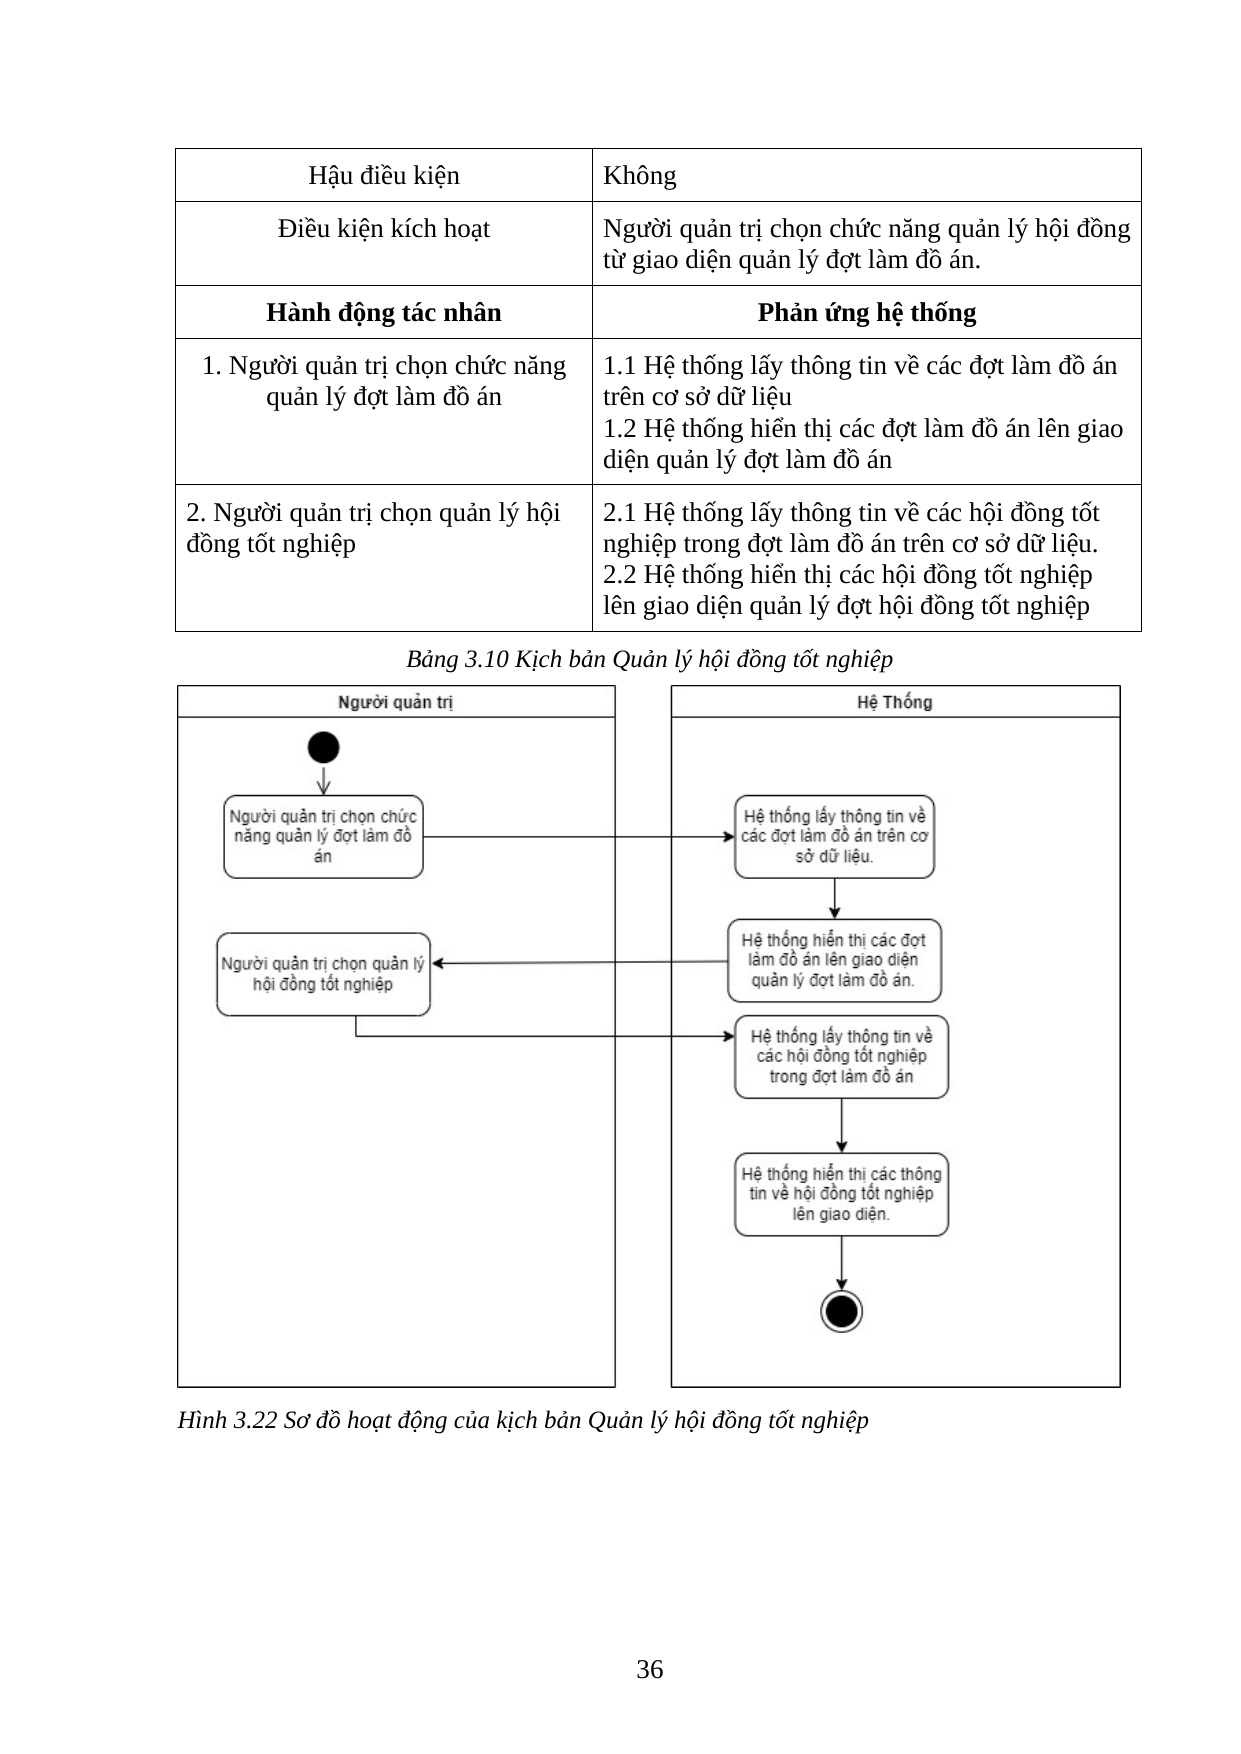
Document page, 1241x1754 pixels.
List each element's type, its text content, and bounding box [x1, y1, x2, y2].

table_cell Hành động tác nhân [176, 286, 592, 338]
table_cell Không [593, 149, 1141, 201]
table_cell 2. Người quản trị chọn quản lý hội đồng tốt nghiệp [176, 485, 592, 631]
picture [177, 685, 1121, 1388]
table_cell Điều kiện kích hoạt [176, 202, 592, 285]
table_cell 1.1 Hệ thống lấy thông tin về các đợt làm đồ án trên cơ sở dữ liệu 1.2 Hệ thống hiển thị các đợt làm đồ án lên giao diện quản lý đợt làm đồ án [593, 339, 1141, 484]
table_cell 1. Người quản trị chọn chức năng quản lý đợt làm đồ án [176, 339, 592, 484]
table_cell Phản ứng hệ thống [593, 286, 1141, 338]
table_cell Hậu điều kiện [176, 149, 592, 201]
table_cell Người quản trị chọn chức năng quản lý hội đồng từ giao diện quản lý đợt làm đồ án. [593, 202, 1141, 285]
table_cell 2.1 Hệ thống lấy thông tin về các hội đồng tốt nghiệp trong đợt làm đồ án trên cơ sở dữ liệu. 2.2 Hệ thống hiển thị các hội đồng tốt nghiệp lên giao diện quản lý đợt hội đồng tốt nghiệp [593, 485, 1141, 631]
